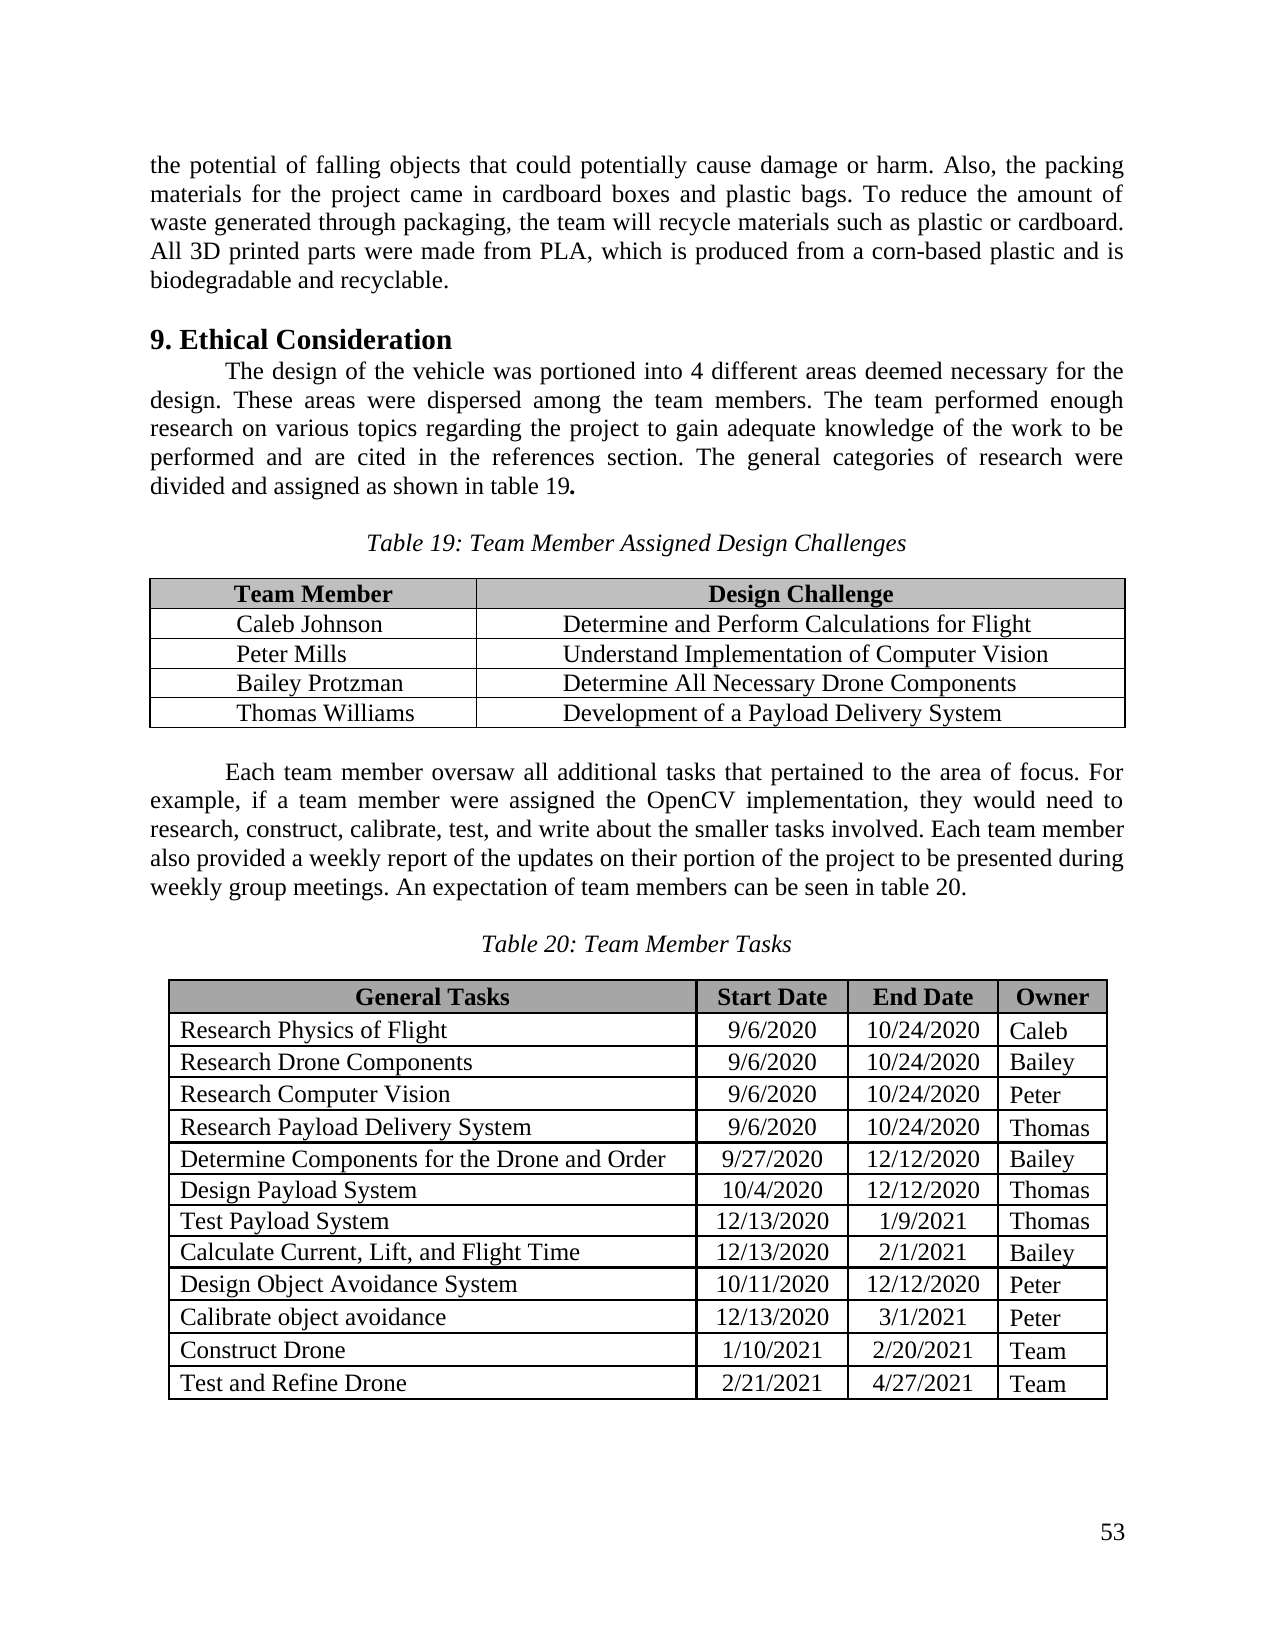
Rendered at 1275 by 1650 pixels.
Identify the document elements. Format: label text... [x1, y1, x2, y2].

table_cell Thomas [999, 1111, 1106, 1141]
table_cell 2/20/2021 [849, 1334, 997, 1365]
table_cell Calculate Current, Lift, and Flight Time [170, 1237, 695, 1266]
table_cell 12/12/2020 [849, 1175, 997, 1204]
table_cell 3/1/2021 [849, 1301, 997, 1332]
table_cell Thomas Williams [151, 698, 476, 727]
table_cell Peter [999, 1301, 1106, 1332]
table_cell Research Physics of Flight [170, 1014, 695, 1044]
table_cell 9/6/2020 [698, 1047, 847, 1076]
table_cell Team [999, 1367, 1106, 1398]
table_cell 10/24/2020 [849, 1047, 997, 1076]
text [150, 150, 1125, 294]
table_cell Development of a Payload Delivery System [477, 698, 1124, 727]
table_cell Bailey [999, 1237, 1106, 1266]
text Table 19: Team Member Assigned Design Challenges [150, 528, 1125, 557]
table_cell Research Computer Vision [170, 1078, 695, 1109]
table_cell 9/27/2020 [698, 1144, 847, 1173]
text Table 20: Team Member Tasks [150, 929, 1125, 958]
table_cell 4/27/2021 [849, 1367, 997, 1398]
table_cell 10/4/2020 [698, 1175, 847, 1204]
table_header General Tasks [170, 981, 695, 1012]
table_cell Thomas [999, 1175, 1106, 1204]
text Each team member oversaw all additional tasks that pertained to the area of focus. For example, if a team member were assigned the OpenCV implementation, they would need to research, construct, calibrate, test, and write about the smaller tasks involved. Each team member also provided a weekly report of the updates on their portion of the project to be presented during weekly group meetings. An expectation of team members can be seen in table 20. [150, 757, 1125, 901]
table_cell Bailey Protzman [151, 669, 476, 697]
table_cell 12/13/2020 [698, 1301, 847, 1332]
table_cell Understand Implementation of Computer Vision [477, 639, 1124, 667]
table_cell Determine All Necessary Drone Components [477, 669, 1124, 697]
table_cell Test and Refine Drone [170, 1367, 695, 1398]
table_cell 9/6/2020 [698, 1014, 847, 1044]
table_cell Team [999, 1334, 1106, 1365]
table_cell 9/6/2020 [698, 1078, 847, 1109]
table_cell 1/10/2021 [698, 1334, 847, 1365]
table_cell 12/13/2020 [698, 1237, 847, 1266]
table_header Owner [999, 981, 1106, 1012]
table_cell 12/13/2020 [698, 1206, 847, 1235]
table_cell 2/1/2021 [849, 1237, 997, 1266]
table_cell Caleb Johnson [151, 609, 476, 638]
table_cell 1/9/2021 [849, 1206, 997, 1235]
table_cell 12/12/2020 [849, 1269, 997, 1299]
table_cell Peter [999, 1269, 1106, 1299]
table_header Design Challenge [477, 579, 1124, 608]
table_cell Research Payload Delivery System [170, 1111, 695, 1141]
text The design of the vehicle was portioned into 4 different areas deemed necessary for the design. These areas were dispersed among the team members. The team performed enough research on various topics regarding the project to gain adequate knowledge of the work to be performed and are cited in the references section. The general categories of research were divided and assigned as shown in table 19. [150, 356, 1125, 500]
table_cell Determine Components for the Drone and Order [170, 1144, 695, 1173]
table_cell Bailey [999, 1144, 1106, 1173]
table_cell Peter Mills [151, 639, 476, 667]
table_cell 2/21/2021 [698, 1367, 847, 1398]
table_cell Research Drone Components [170, 1047, 695, 1076]
table_header Start Date [698, 981, 847, 1012]
table_cell 10/24/2020 [849, 1111, 997, 1141]
table_header End Date [849, 981, 997, 1012]
table_cell Design Object Avoidance System [170, 1269, 695, 1299]
table_cell Design Payload System [170, 1175, 695, 1204]
table_cell 10/24/2020 [849, 1078, 997, 1109]
table_cell 10/24/2020 [849, 1014, 997, 1044]
subtitle 9. Ethical Consideration [150, 322, 1125, 356]
table_cell Construct Drone [170, 1334, 695, 1365]
table_cell Thomas [999, 1206, 1106, 1235]
table_header Team Member [151, 579, 476, 608]
table_cell Peter [999, 1078, 1106, 1109]
table_cell 12/12/2020 [849, 1144, 997, 1173]
table_cell 9/6/2020 [698, 1111, 847, 1141]
table_cell Caleb [999, 1014, 1106, 1044]
table_cell 10/11/2020 [698, 1269, 847, 1299]
table_cell Test Payload System [170, 1206, 695, 1235]
table_cell Determine and Perform Calculations for Flight [477, 609, 1124, 638]
table_cell Calibrate object avoidance [170, 1301, 695, 1332]
table_cell Bailey [999, 1047, 1106, 1076]
